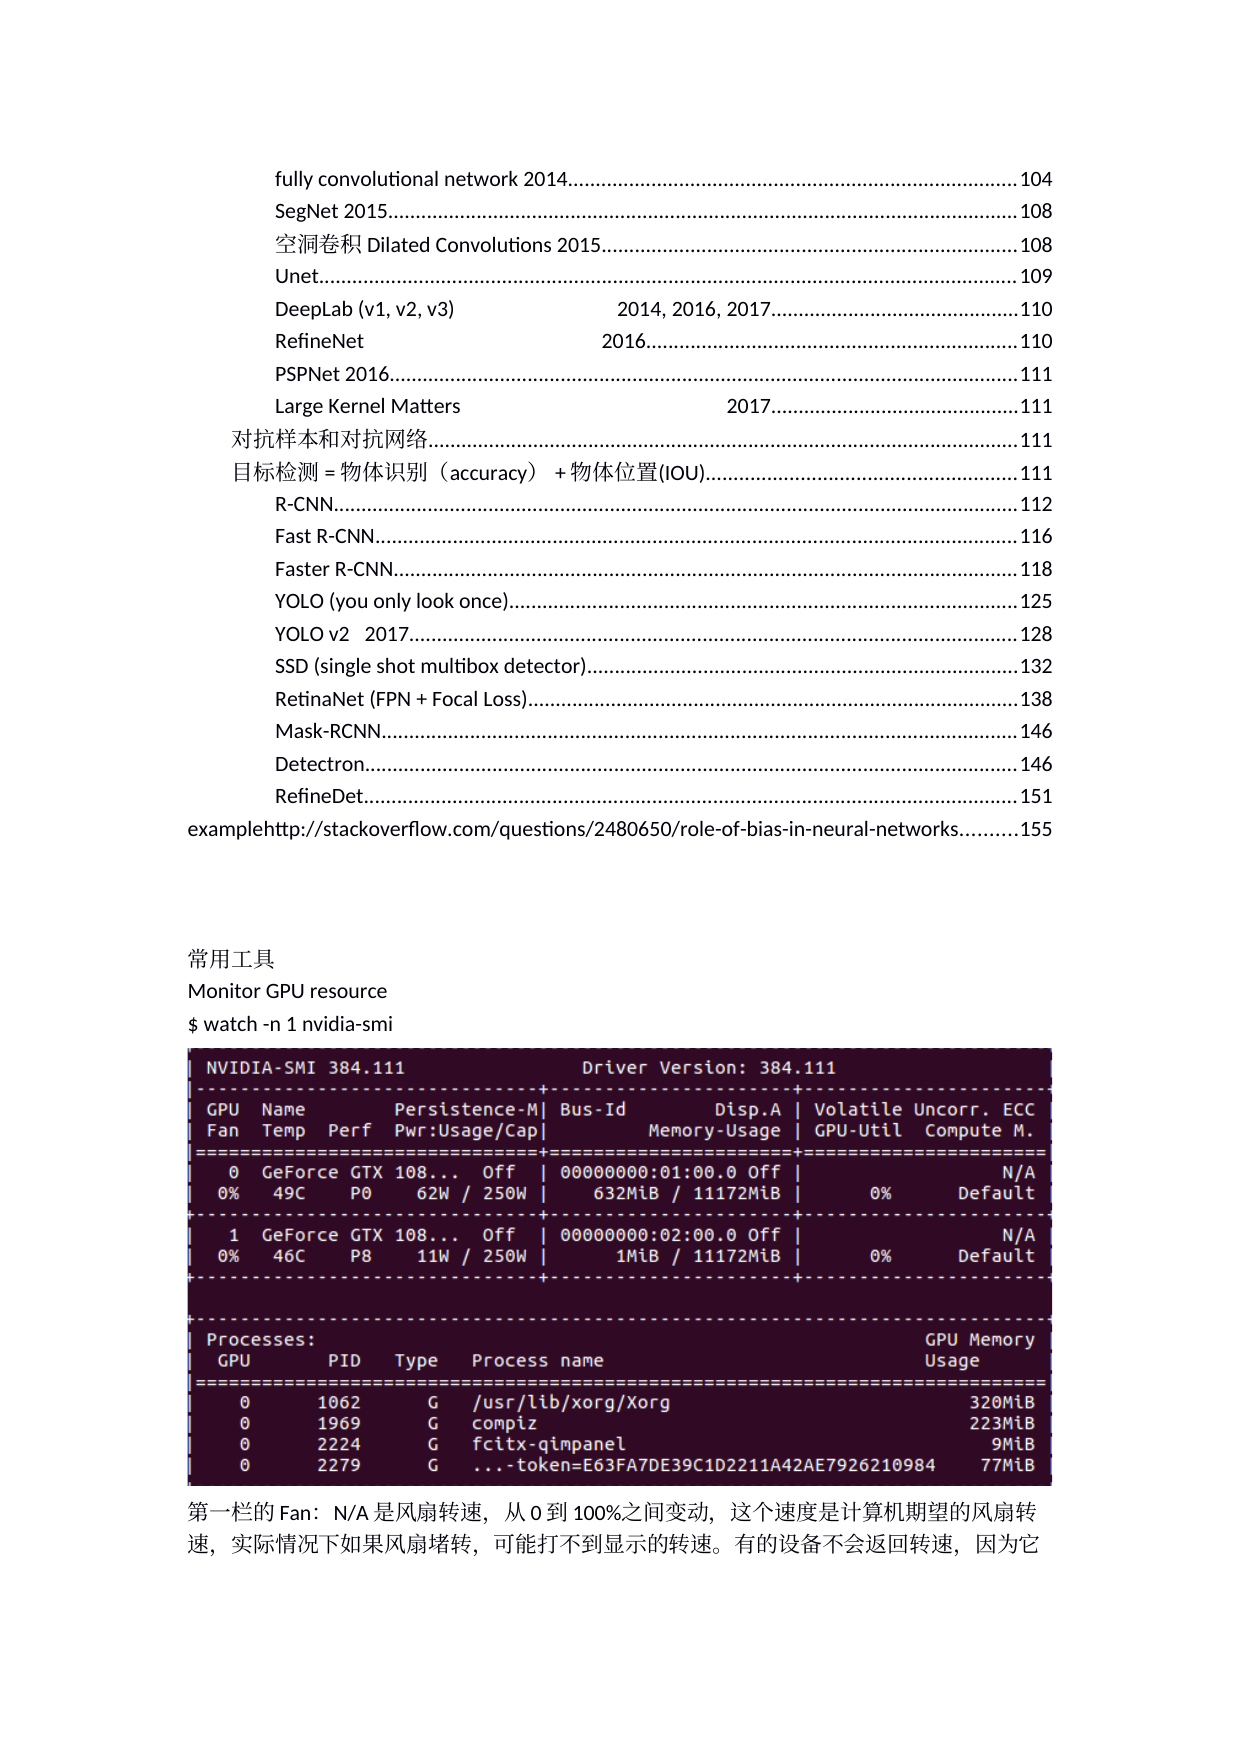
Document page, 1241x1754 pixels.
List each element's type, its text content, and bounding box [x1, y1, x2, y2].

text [187, 1494, 1053, 1559]
text 常用工具 [187, 942, 1053, 974]
text $ watch -n 1 nvidia-smi [187, 1007, 1053, 1039]
text Monitor GPU resource [187, 974, 1053, 1007]
picture [187, 1048, 1053, 1486]
